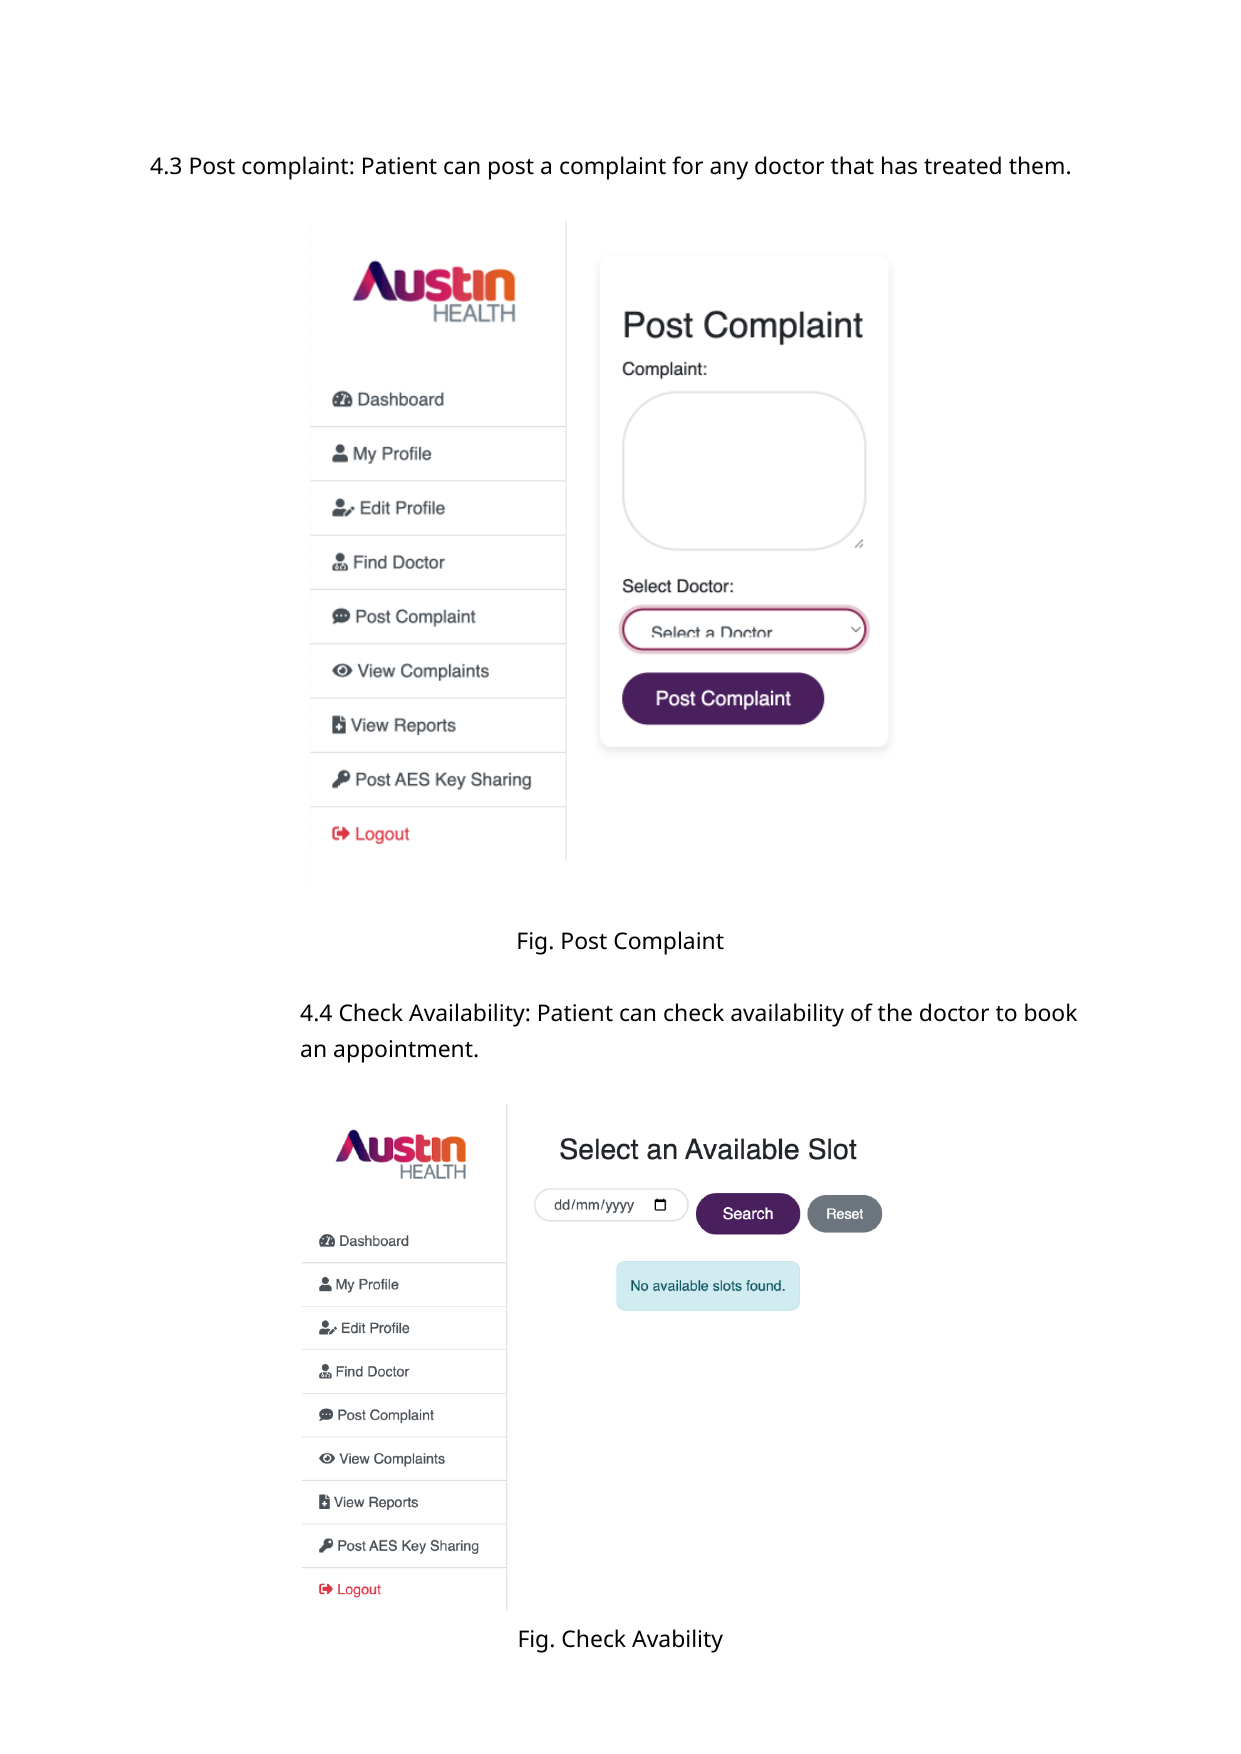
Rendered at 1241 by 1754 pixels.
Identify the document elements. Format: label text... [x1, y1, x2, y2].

text 4.4 Check Availability: Patient can check availability of the doctor to book an appointment. [300, 997, 1090, 1064]
text 4.3 Post complaint: Patient can post a complaint for any doctor that has treated them. [150, 150, 1090, 181]
picture [301, 1104, 939, 1620]
text Fig. Check Avability [150, 1623, 1090, 1655]
picture [308, 221, 932, 886]
text Fig. Post Complaint [150, 925, 1090, 956]
